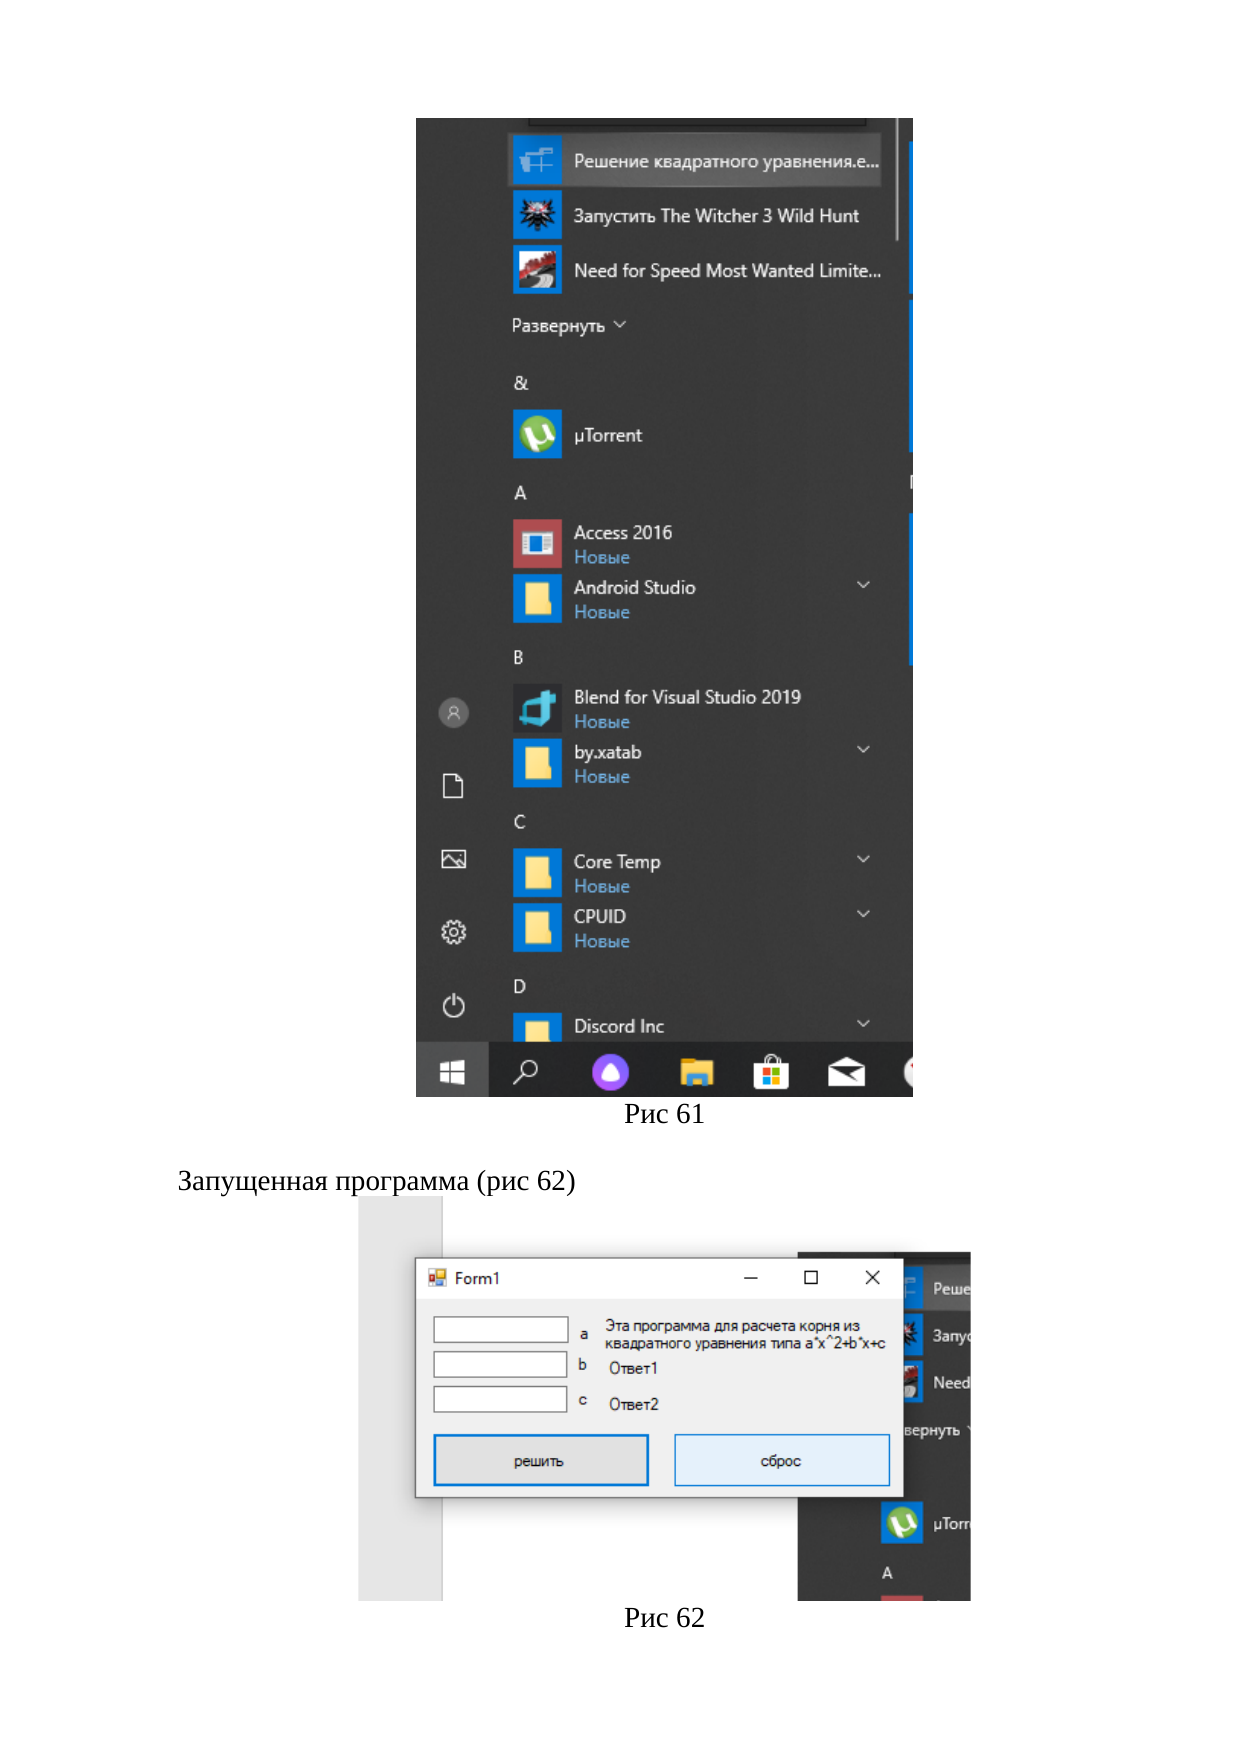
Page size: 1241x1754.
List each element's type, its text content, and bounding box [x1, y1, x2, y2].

list Запущенная программа (рис 62) [177, 1163, 1152, 1197]
list Рис 62 [177, 1601, 1152, 1634]
picture [358, 1196, 971, 1601]
list Рис 61 [177, 1096, 1152, 1130]
picture [416, 118, 913, 1097]
